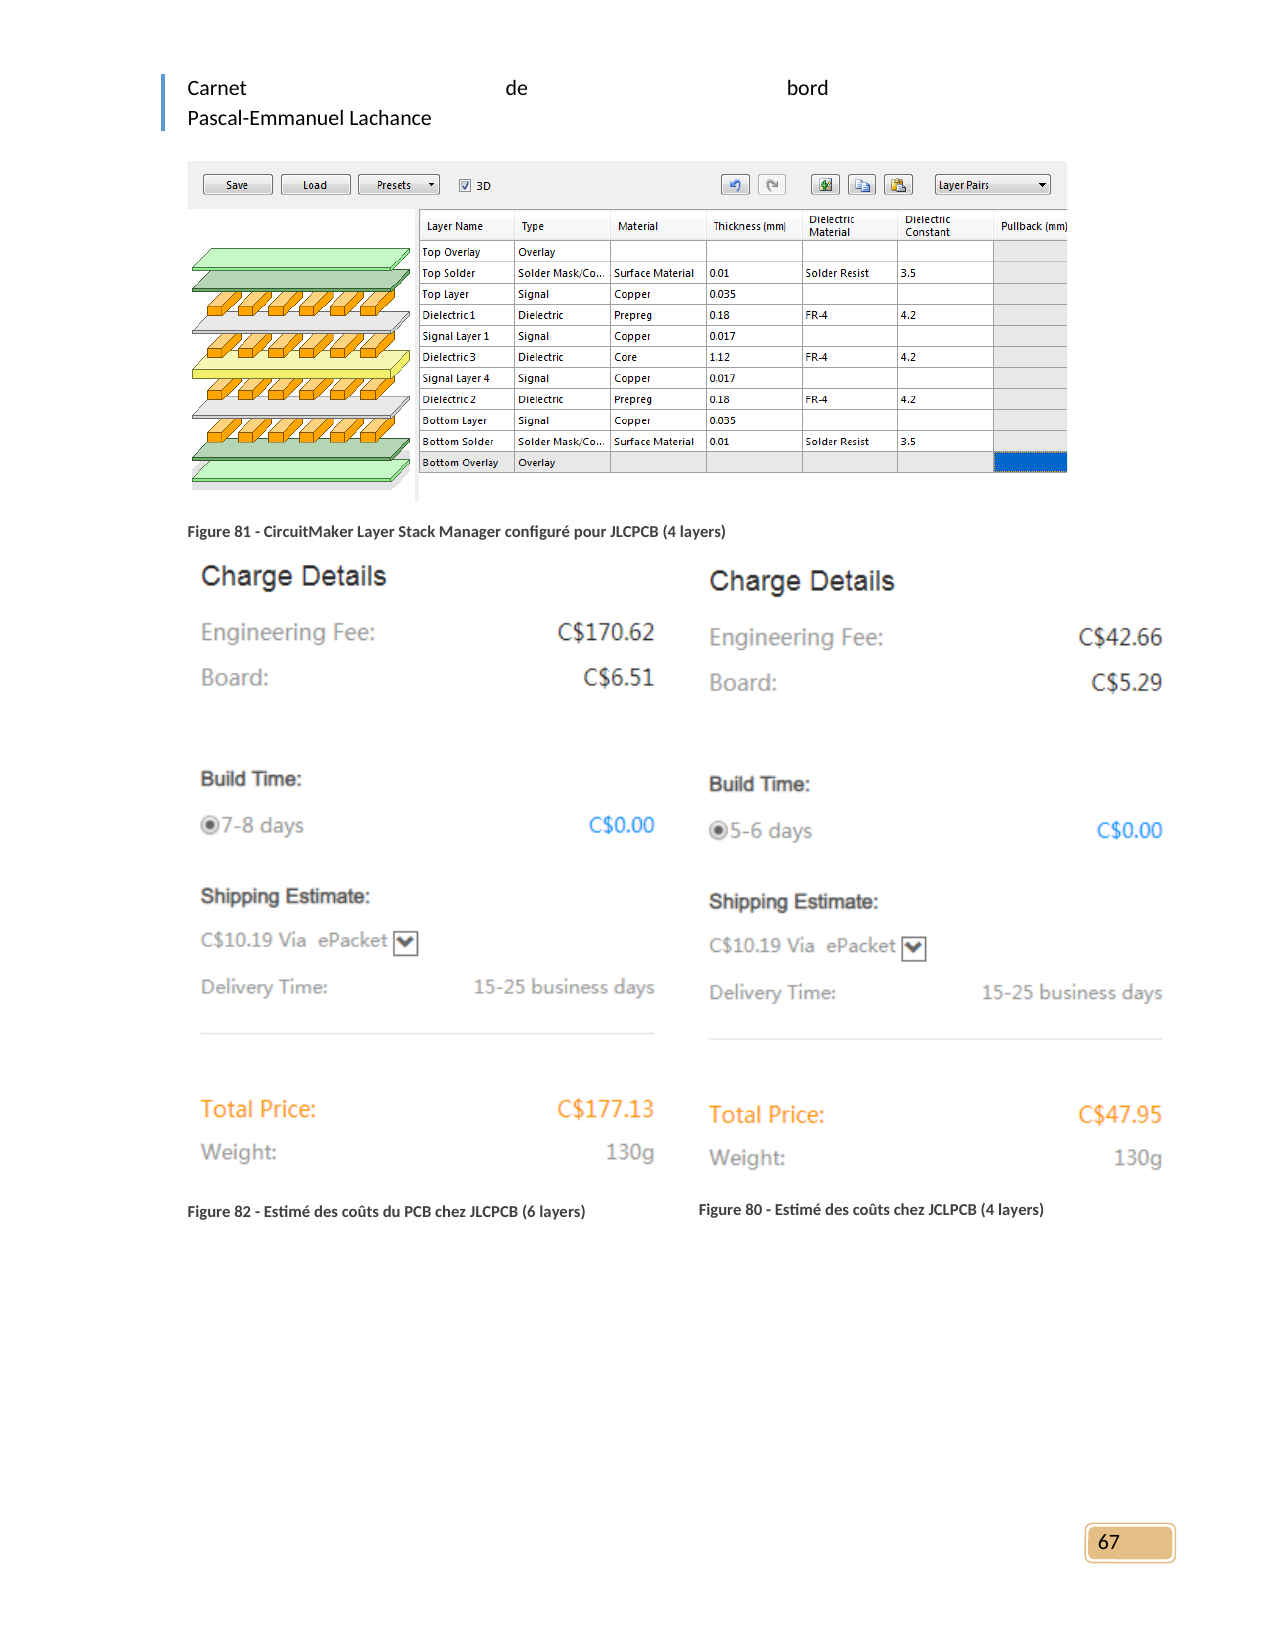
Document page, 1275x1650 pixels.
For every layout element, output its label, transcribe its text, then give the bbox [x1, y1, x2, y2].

text Figure 81 - CircuitMaker Layer Stack Manager configuré pour JLCPCB (4 layers) [187, 521, 1087, 542]
picture [697, 557, 1177, 1184]
picture [187, 161, 1068, 501]
text Figure 82 - Estimé des coûts du PCB chez JLCPCB (6 layers) [187, 1201, 1087, 1221]
picture [187, 558, 677, 1181]
